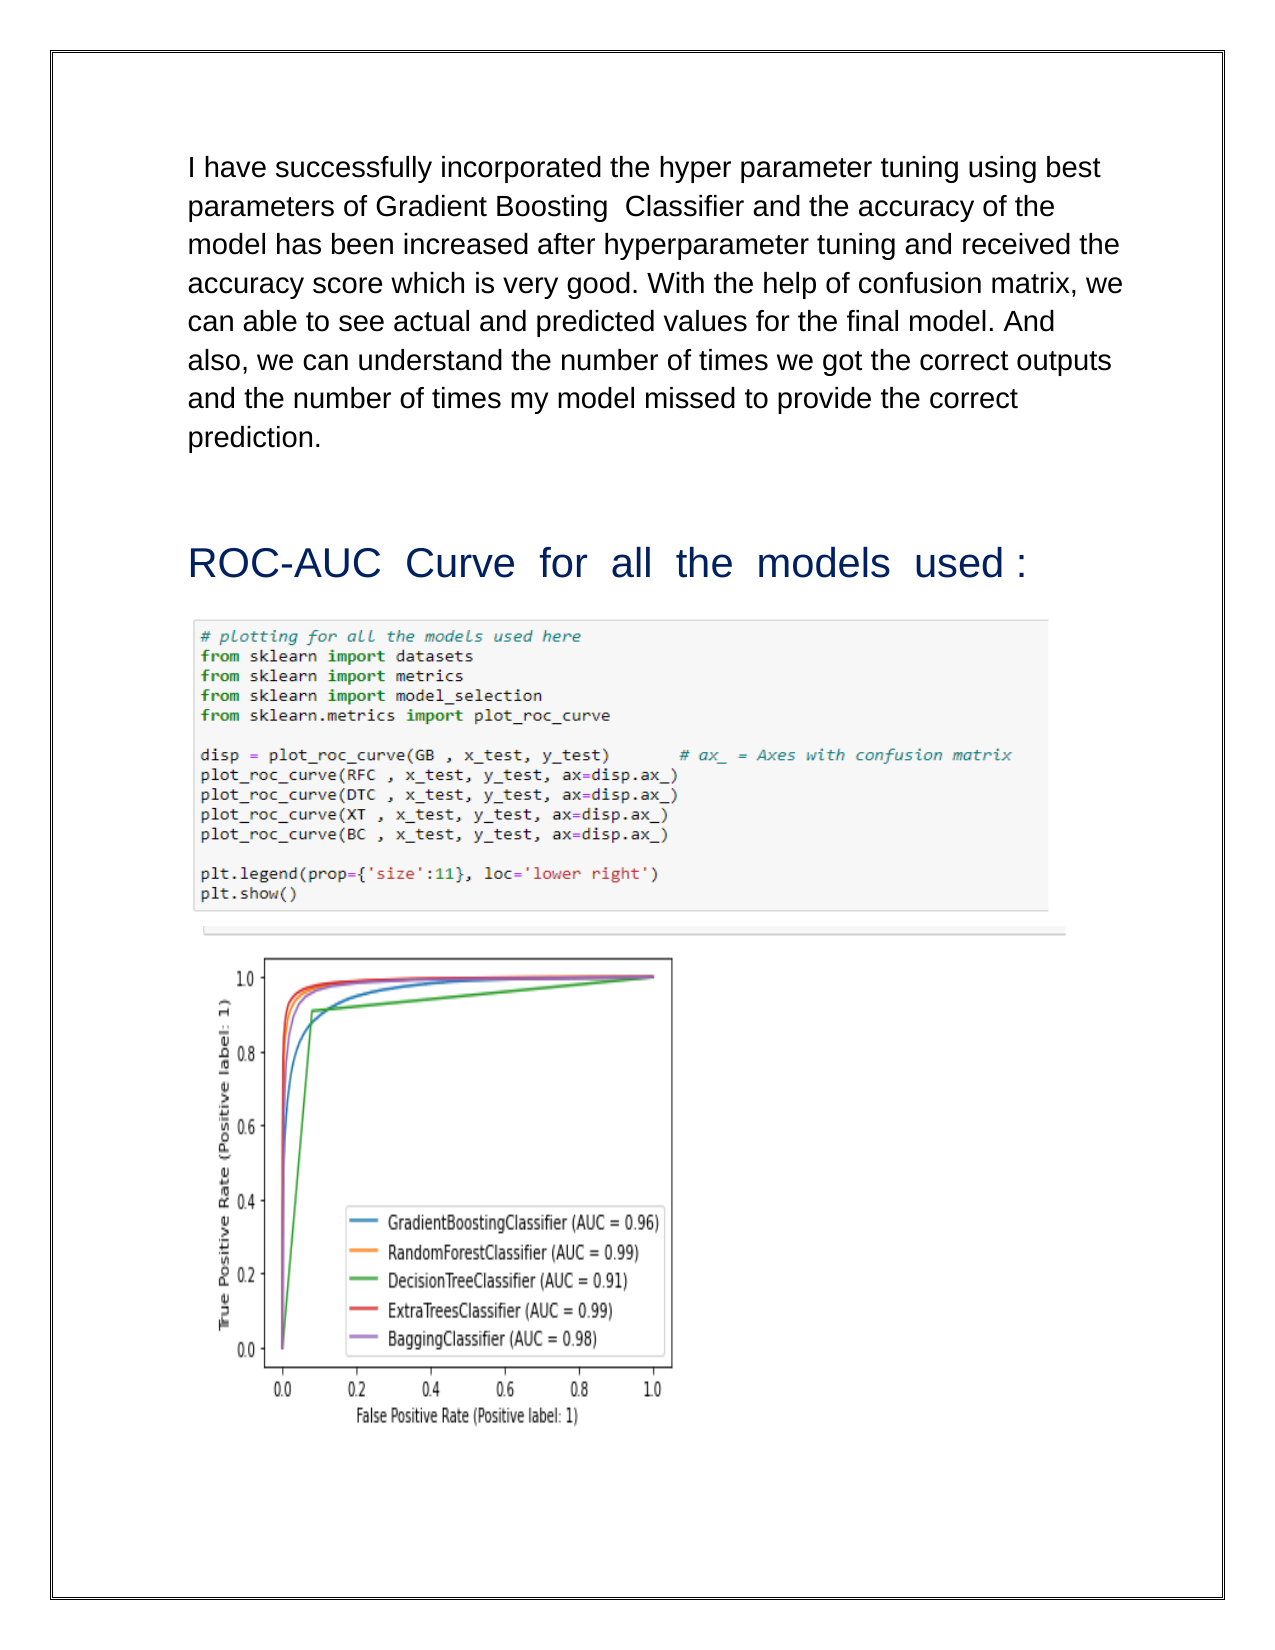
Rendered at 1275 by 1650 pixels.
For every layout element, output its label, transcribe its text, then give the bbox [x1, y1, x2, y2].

text ROC-AUC Curve for all the models used : [187, 538, 1125, 586]
picture [187, 614, 1049, 923]
picture [187, 926, 1066, 1447]
text I have successfully incorporated the hyper parameter tuning using best parameters of Gradient Boosting Classifier and the accuracy of the model has been increased after hyperparameter tuning and received the accuracy score which is very good. With the help of confusion matrix, we can able to see actual and predicted values for the final model. And also, we can understand the number of times we got the correct outputs and the number of times my model missed to provide the correct prediction. [187, 150, 1125, 453]
